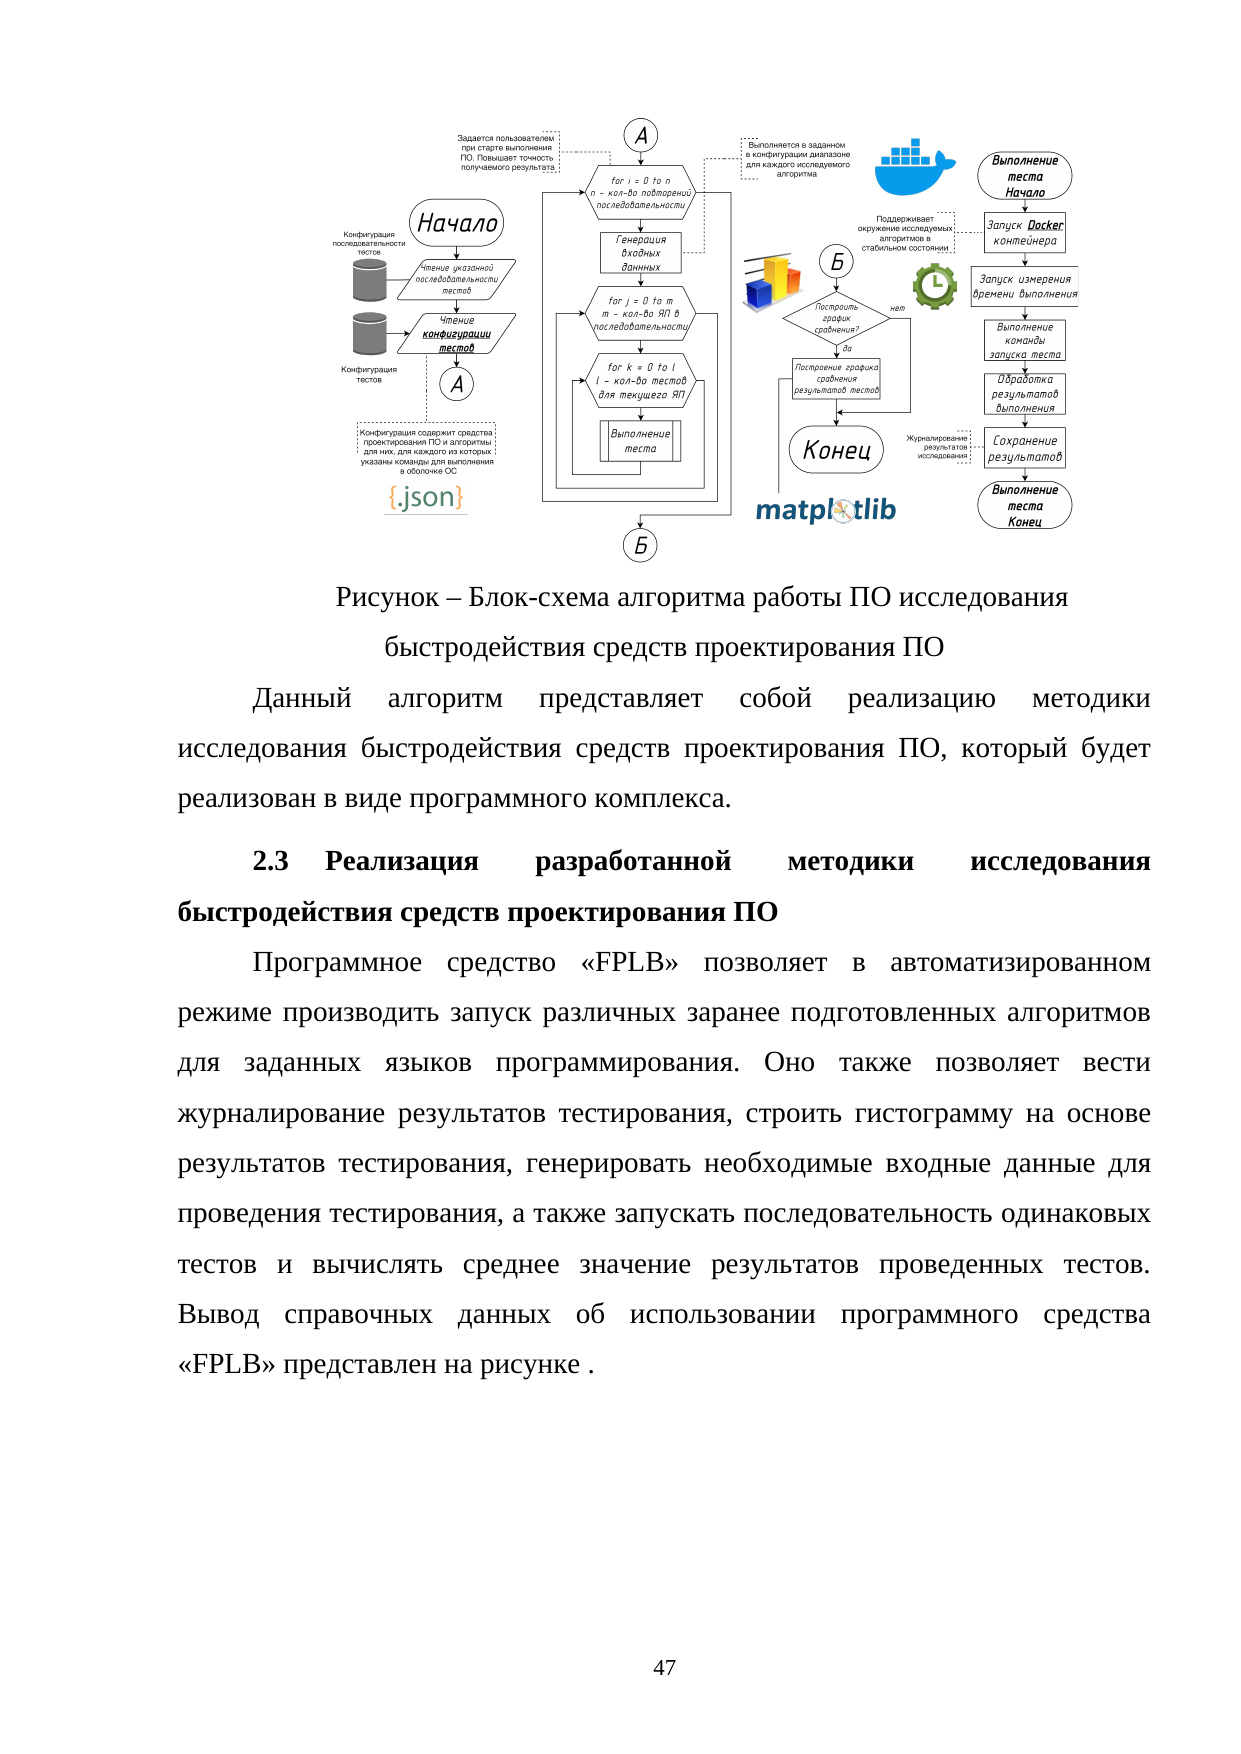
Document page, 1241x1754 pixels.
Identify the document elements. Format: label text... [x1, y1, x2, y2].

text Программное средство «FPLB» позволяет в автоматизированном режиме производить запуск различных заранее подготовленных алгоритмов для заданных языков программирования. Оно также позволяет вести журналирование результатов тестирования, строить гистограмму на основе результатов тестирования, генерировать необходимые входные данные для проведения тестирования, а также запускать последовательность одинаковых тестов и вычислять среднее значение результатов проведенных тестов. Вывод справочных данных об использовании программного средства «FPLB» представлен на рисунке . [177, 944, 1152, 1380]
text Данный алгоритм представляет собой реализацию методики исследования быстродействия средств проектирования ПО, который будет реализован в виде программного комплекса. [177, 680, 1152, 814]
text Рисунок – Блок-схема алгоритма работы ПО исследования быстродействия средств проектирования ПО [177, 579, 1152, 663]
picture [325, 118, 1079, 563]
subtitle Реализация разработанной методики исследования быстродействия средств проектирования ПО [177, 843, 1152, 927]
